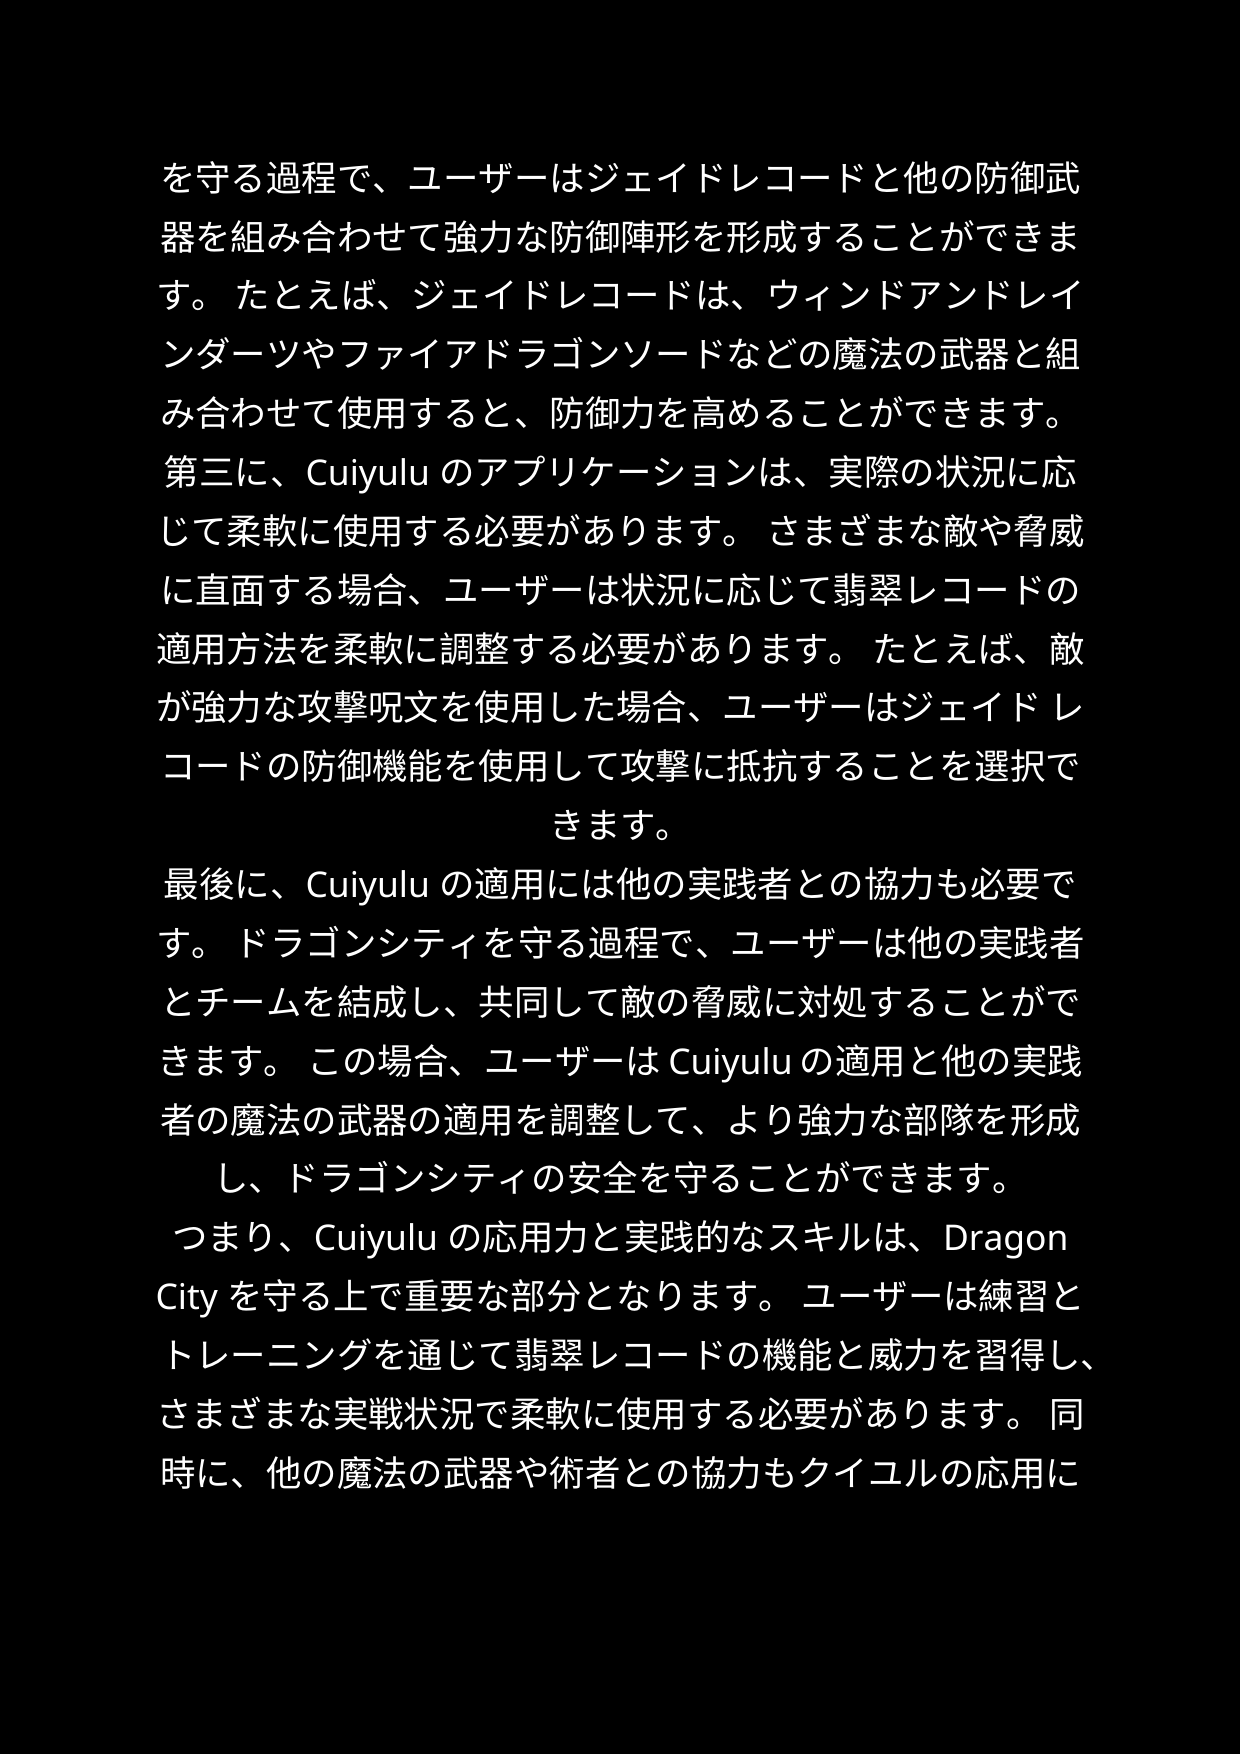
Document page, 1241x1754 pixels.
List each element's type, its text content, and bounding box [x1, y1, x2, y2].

text 最後に、Cuiyulu の適用には他の実践者との協力も必要です。 ドラゴンシティを守る過程で、ユーザーは他の実践者とチームを結成し、共同して敵の脅威に対処することができます。 この場合、ユーザーはCuiyuluの適用と他の実践者の魔法の武器の適用を調整して、より強力な部隊を形成し、ドラゴンシティの安全を守ることができます。 [150, 856, 1090, 1202]
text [150, 1210, 1090, 1497]
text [150, 150, 1090, 437]
text 第三に、Cuiyulu のアプリケーションは、実際の状況に応じて柔軟に使用する必要があります。 さまざまな敵や脅威に直面する場合、ユーザーは状況に応じて翡翠レコードの適用方法を柔軟に調整する必要があります。 たとえば、敵が強力な攻撃呪文を使用した場合、ユーザーはジェイド レコードの防御機能を使用して攻撃に抵抗することを選択できます。 [150, 444, 1090, 849]
